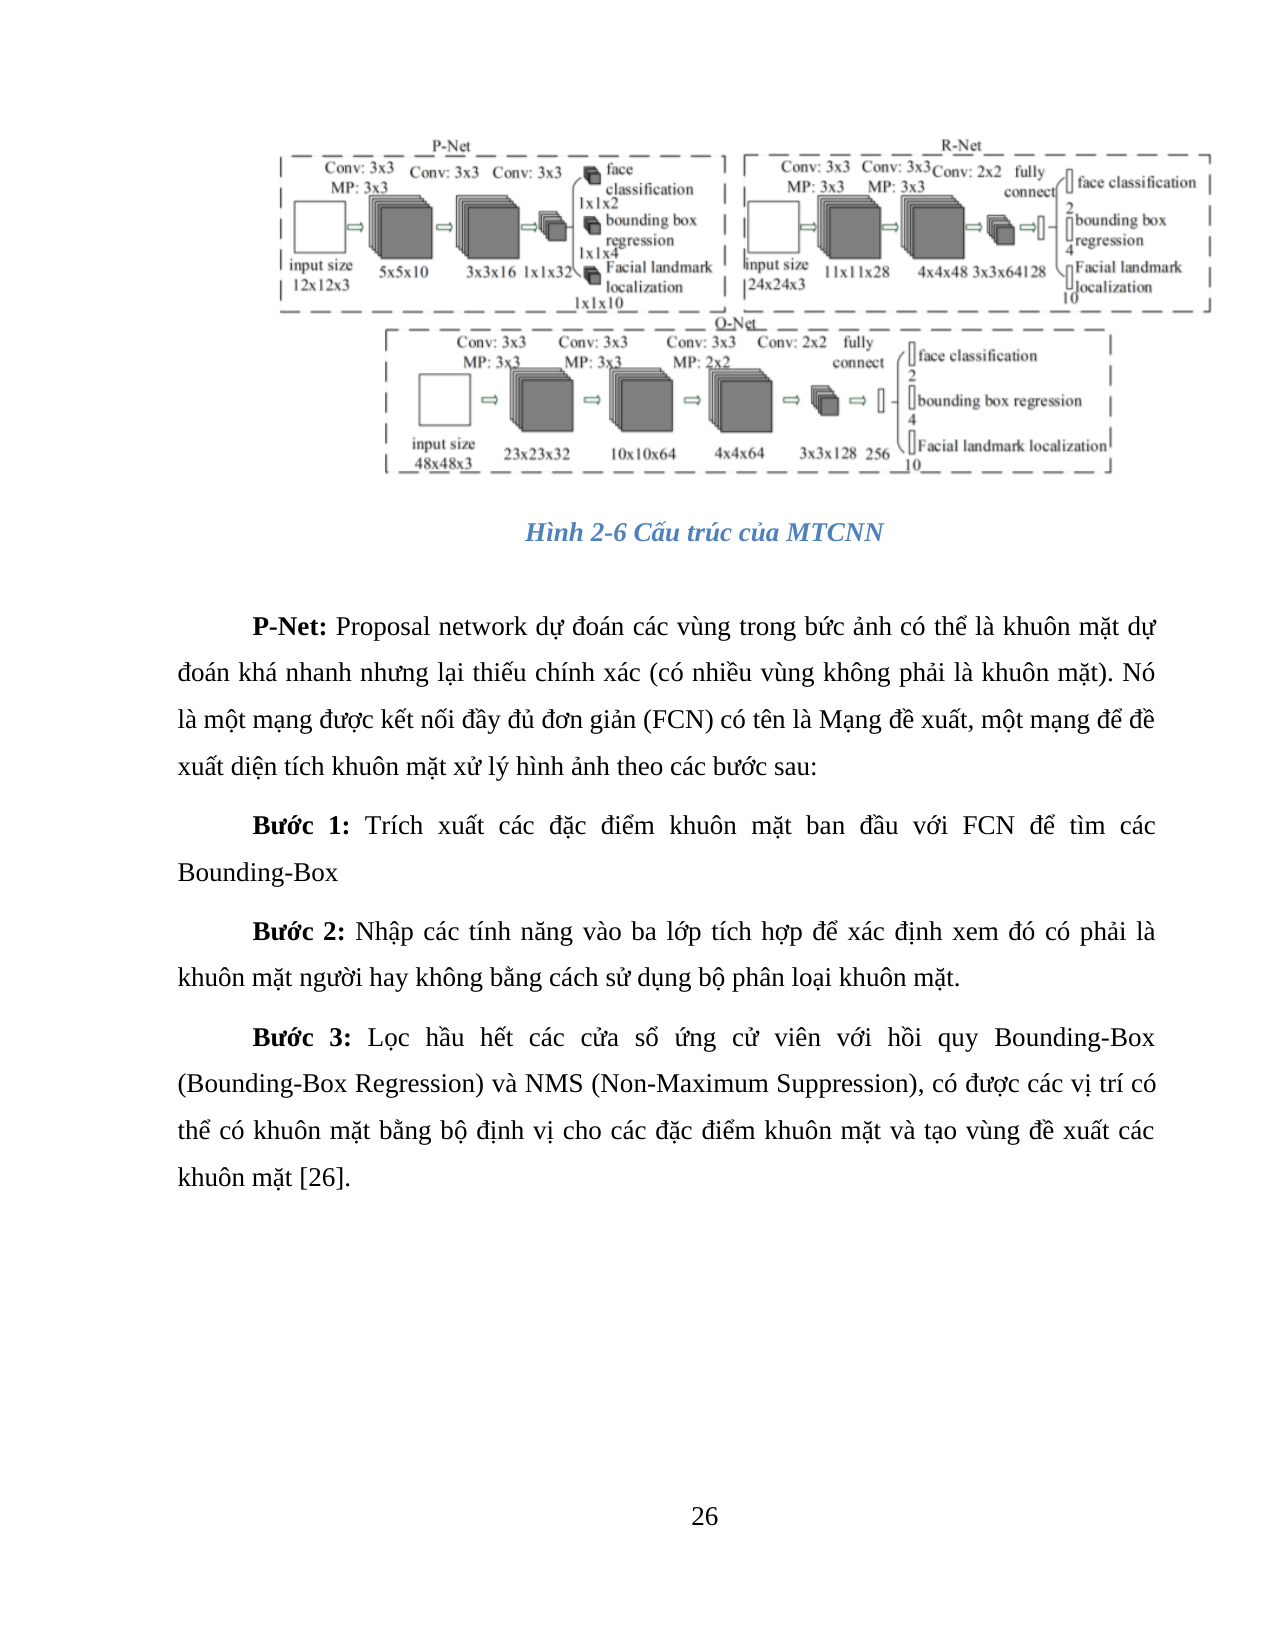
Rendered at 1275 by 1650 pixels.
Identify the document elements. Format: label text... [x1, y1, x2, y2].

text Hình 2-6 Cấu trúc của MTCNN [177, 516, 1157, 547]
text Bước 1: Trích xuất các đặc điểm khuôn mặt ban đầu với FCN để tìm các Bounding-Box [177, 809, 1157, 887]
text P-Net: Proposal network dự đoán các vùng trong bức ảnh có thể là khuôn mặt dự đoán khá nhanh nhưng lại thiếu chính xác (có nhiều vùng không phải là khuôn mặt). Nó là một mạng được kết nối đầy đủ đơn giản (FCN) có tên là Mạng đề xuất, một mạng để đề xuất diện tích khuôn mặt xử lý hình ảnh theo các bước sau: [177, 610, 1157, 781]
text Bước 2: Nhập các tính năng vào ba lớp tích hợp để xác định xem đó có phải là khuôn mặt người hay không bằng cách sử dụng bộ phân loại khuôn mặt. [177, 915, 1157, 993]
text Bước 3: Lọc hầu hết các cửa sổ ứng cử viên với hồi quy Bounding-Box (Bounding-Box Regression) và NMS (Non-Maximum Suppression), có được các vị trí có thể có khuôn mặt bằng bộ định vị cho các đặc điểm khuôn mặt và tạo vùng đề xuất các khuôn mặt [26]. [177, 1021, 1157, 1192]
picture [252, 118, 1232, 489]
